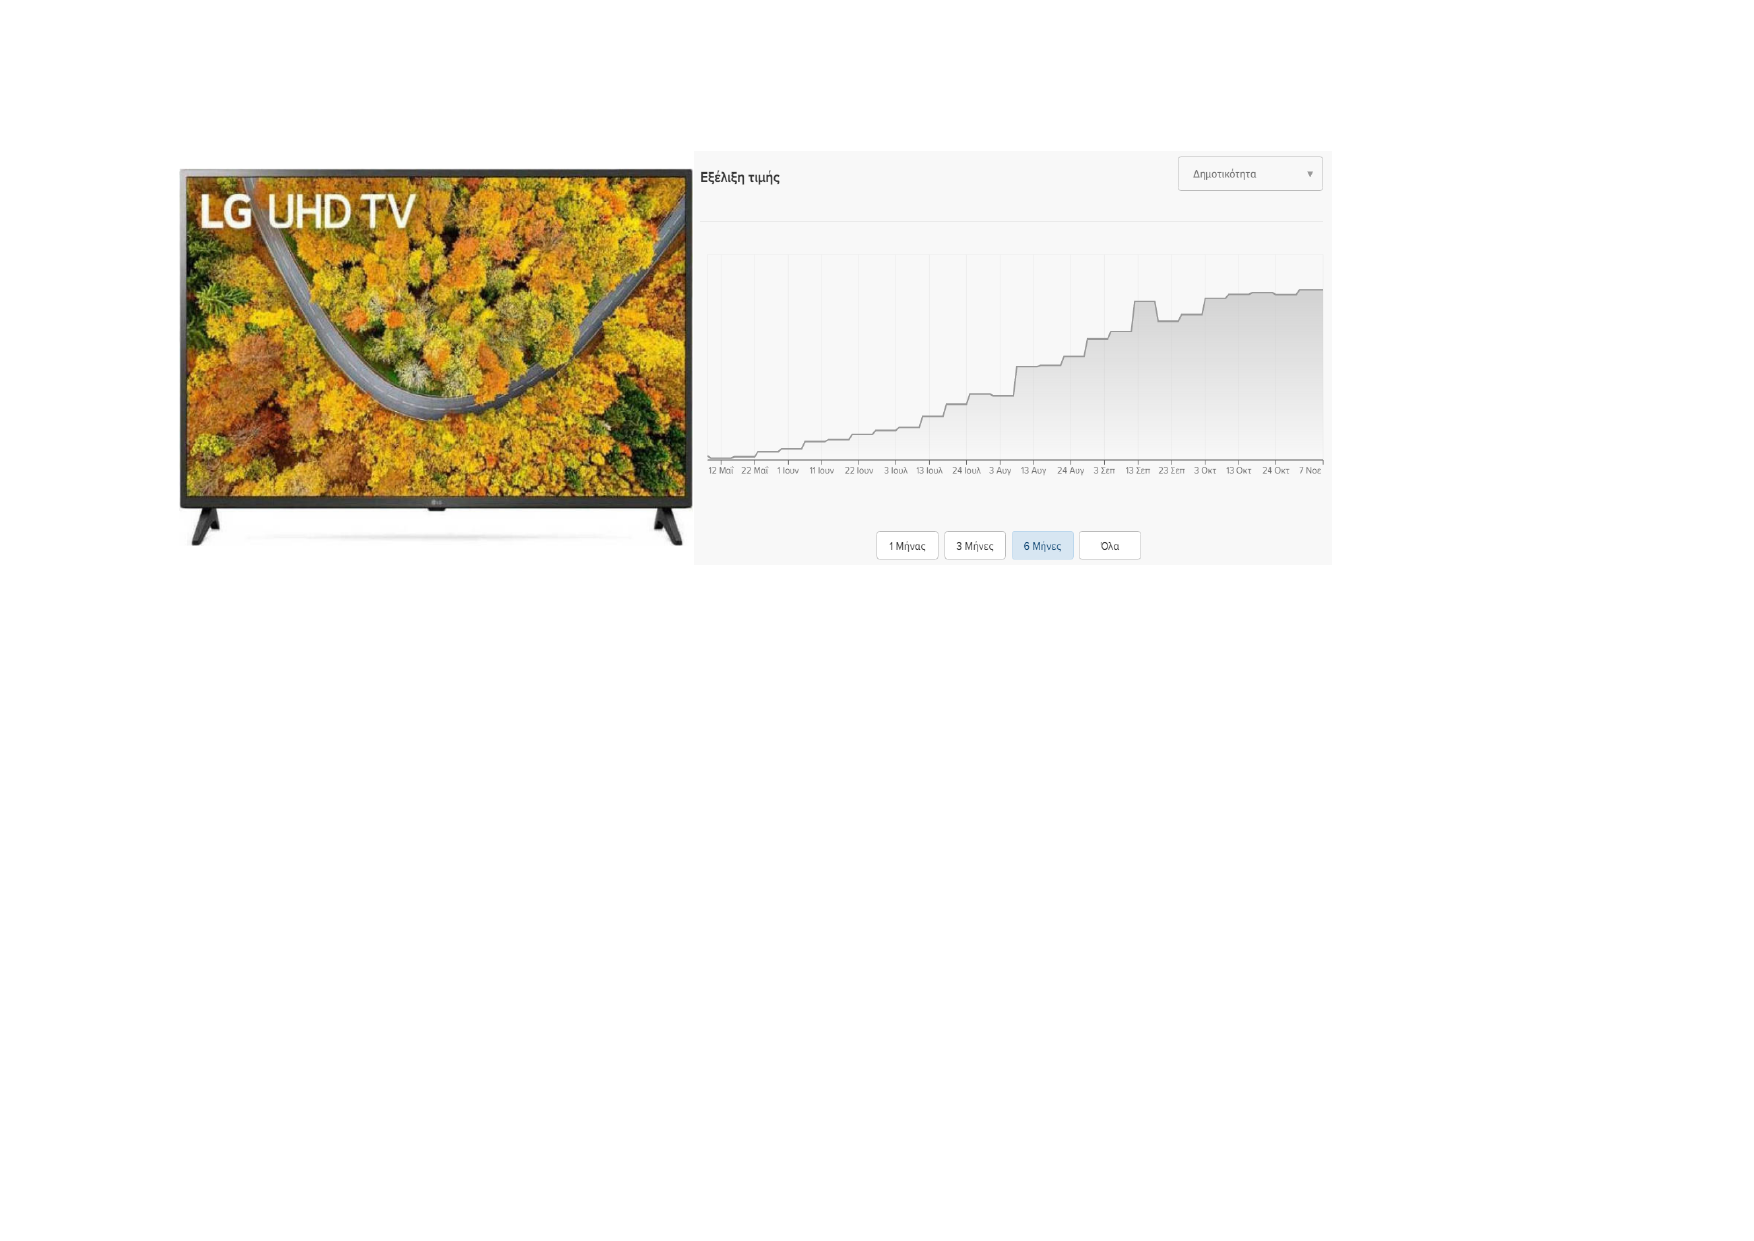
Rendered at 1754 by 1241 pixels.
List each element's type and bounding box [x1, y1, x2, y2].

picture [150, 149, 1332, 565]
